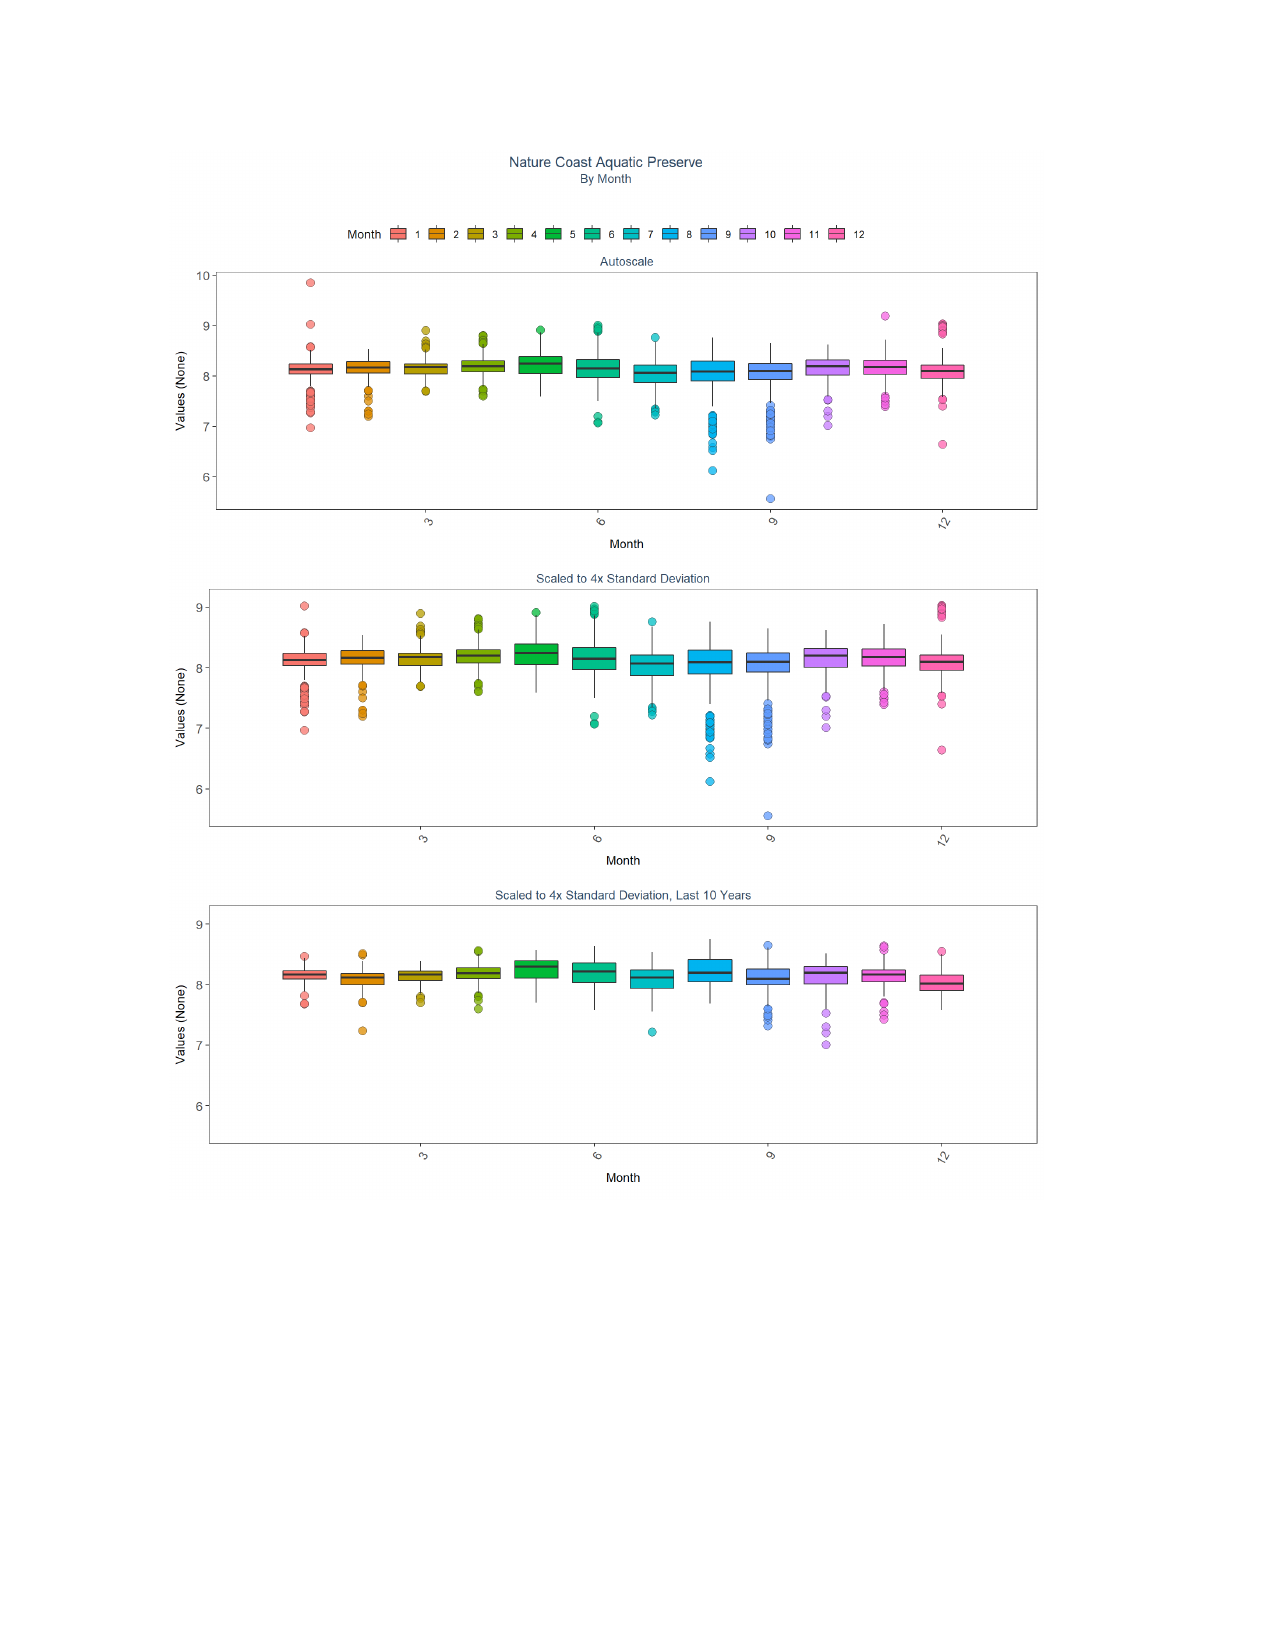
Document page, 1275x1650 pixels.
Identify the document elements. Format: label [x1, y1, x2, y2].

picture [168, 150, 1044, 1200]
